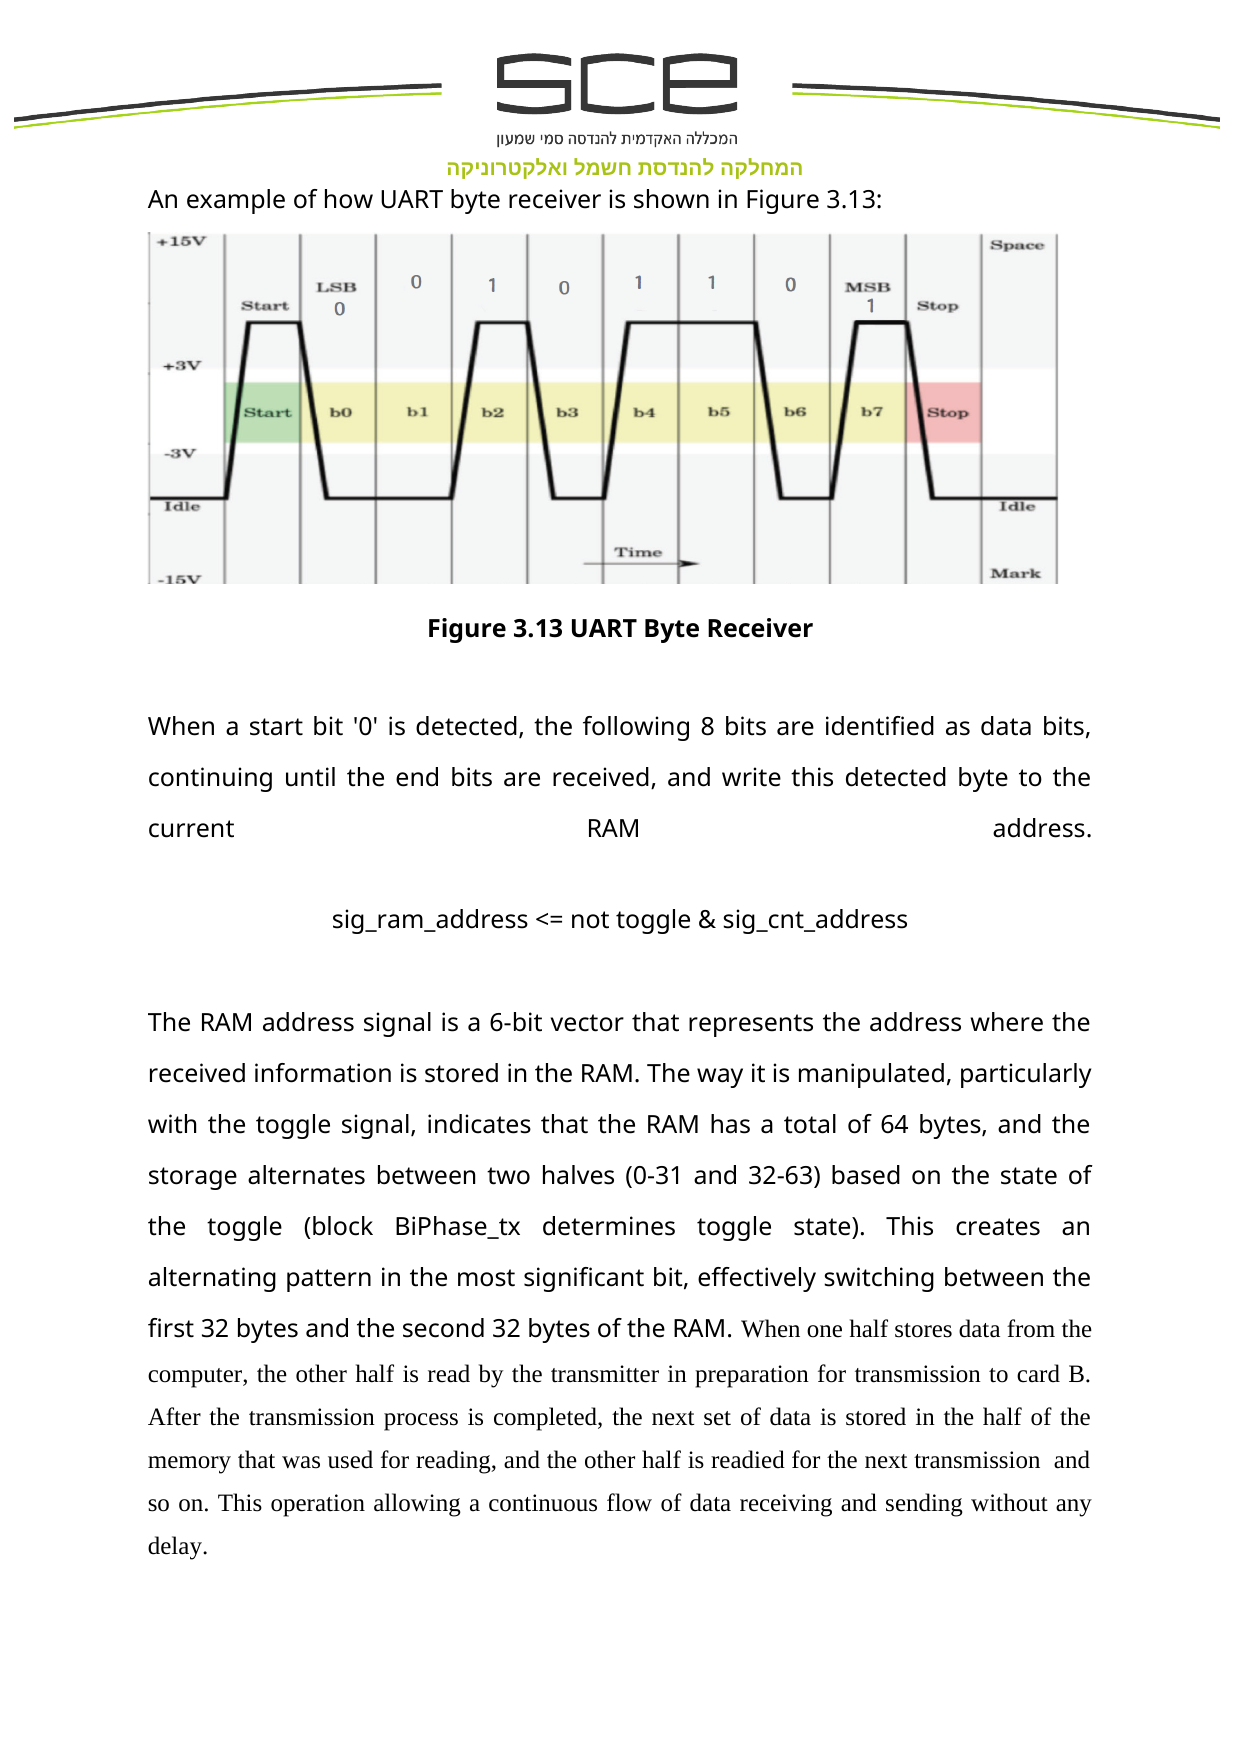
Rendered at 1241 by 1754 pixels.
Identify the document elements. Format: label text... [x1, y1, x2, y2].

text When a start bit '0' is detected, the following 8 bits are identified as data bits, continuing until the end bits are received, and write this detected byte to the current RAM address. [148, 708, 1092, 888]
picture [147, 232, 1059, 584]
text The RAM address signal is a 6-bit vector that represents the address where the received information is stored in the RAM. The way it is manipulated, particularly with the toggle signal, indicates that the RAM has a total of 64 bytes, and the storage alternates between two halves (0-31 and 32-63) based on the state of the toggle (block BiPhase_tx determines toggle state). This creates an alternating pattern in the most significant bit, effectively switching between the first 32 bytes and the second 32 bytes of the RAM. When one half stores data from the computer, the other half is read by the transmitter in preparation for transmission to card B. After the transmission process is completed, the next set of data is stored in the half of the memory that was used for reading, and the other half is readied for the next transmission and so on. This operation allowing a continuous flow of data receiving and sending without any delay. [148, 1004, 1092, 1560]
text Figure 3.13 UART Byte Receiver [148, 611, 1092, 645]
text An example of how UART byte receiver is shown in Figure 3.13: [148, 182, 1092, 216]
picture [14, 0, 1221, 191]
text sig_ram_address <= not toggle & sig_cnt_address [148, 902, 1092, 936]
